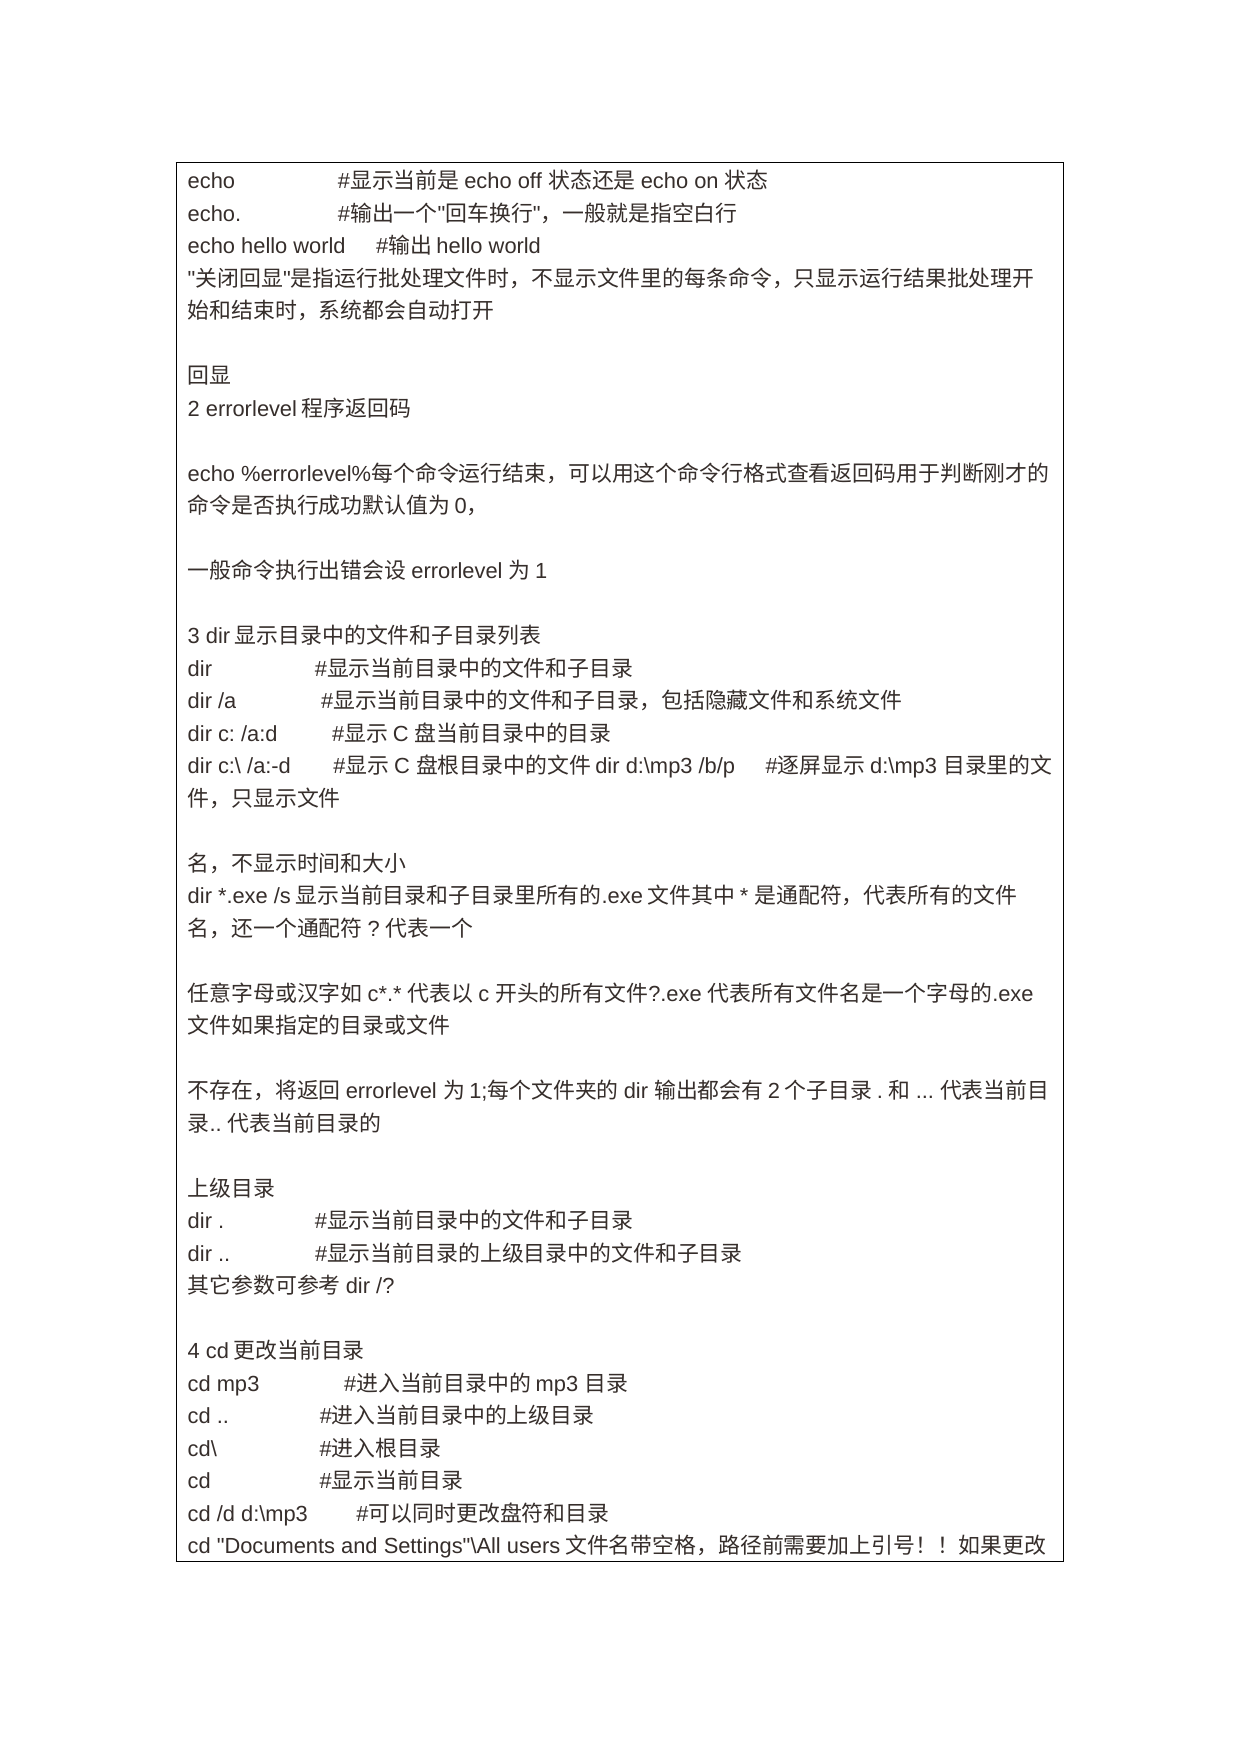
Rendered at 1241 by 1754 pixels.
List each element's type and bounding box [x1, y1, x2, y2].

table_header [177, 163, 1063, 1561]
